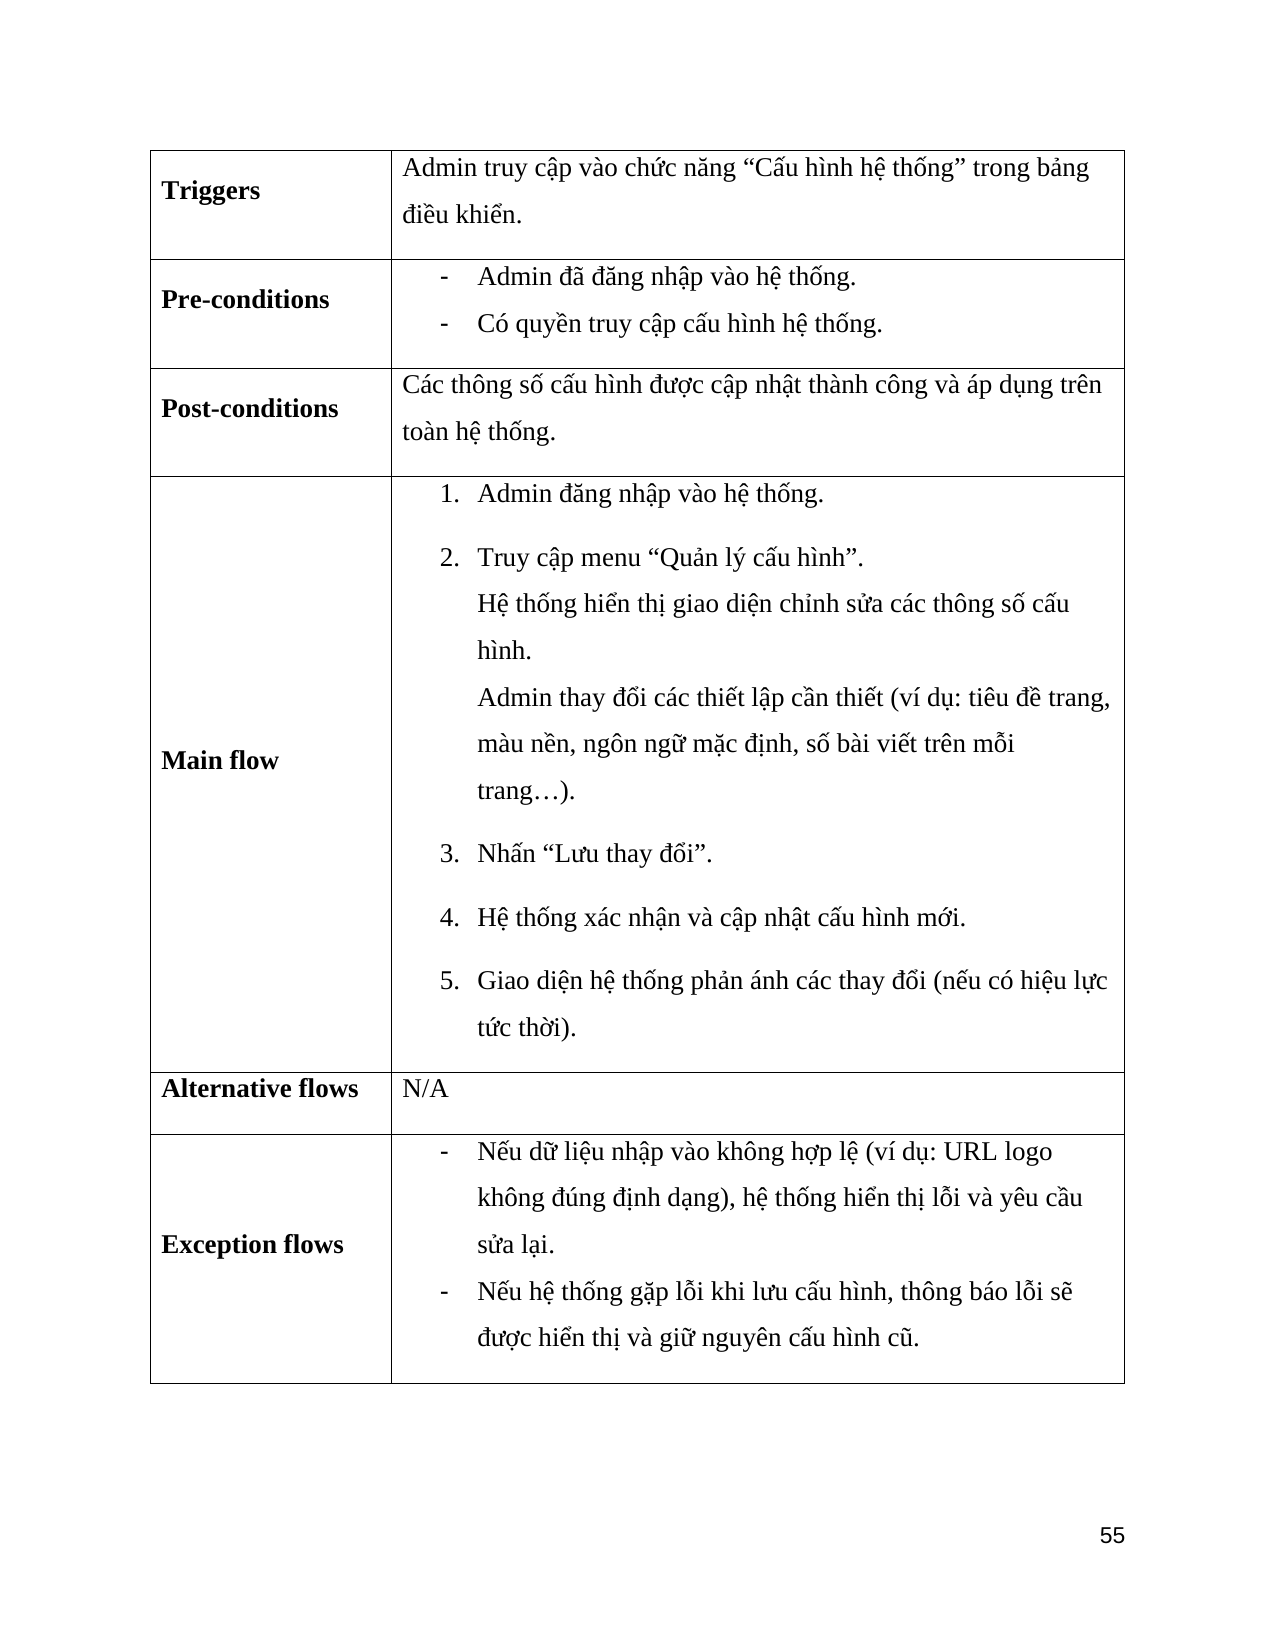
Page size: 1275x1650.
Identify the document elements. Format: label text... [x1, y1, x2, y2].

table_cell Nếu dữ liệu nhập vào không hợp lệ (ví dụ: URL logo không đúng định dạng), hệ thống hiển thị lỗi và yêu cầu sửa lại. Nếu hệ thống gặp lỗi khi lưu cấu hình, thông báo lỗi sẽ được hiển thị và giữ nguyên cấu hình cũ. [392, 1135, 1124, 1382]
table_cell Pre-conditions [151, 260, 391, 368]
table_cell Main flow [151, 477, 391, 1072]
table_cell Exception flows [151, 1135, 391, 1382]
table_cell Post-conditions [151, 369, 391, 476]
table_cell Các thông số cấu hình được cập nhật thành công và áp dụng trên toàn hệ thống. [392, 369, 1124, 476]
table_cell N/A [392, 1073, 1124, 1133]
table_cell Triggers [151, 151, 391, 259]
table_cell Admin đăng nhập vào hệ thống. Truy cập menu “Quản lý cấu hình”. Hệ thống hiển thị giao diện chỉnh sửa các thông số cấu hình. Admin thay đổi các thiết lập cần thiết (ví dụ: tiêu đề trang, màu nền, ngôn ngữ mặc định, số bài viết trên mỗi trang…). Nhấn “Lưu thay đổi”. Hệ thống xác nhận và cập nhật cấu hình mới. Giao diện hệ thống phản ánh các thay đổi (nếu có hiệu lực tức thời). [392, 477, 1124, 1072]
table_cell Admin truy cập vào chức năng “Cấu hình hệ thống” trong bảng điều khiển. [392, 151, 1124, 259]
table_cell Admin đã đăng nhập vào hệ thống. Có quyền truy cập cấu hình hệ thống. [392, 260, 1124, 368]
table_cell Alternative flows [151, 1073, 391, 1133]
